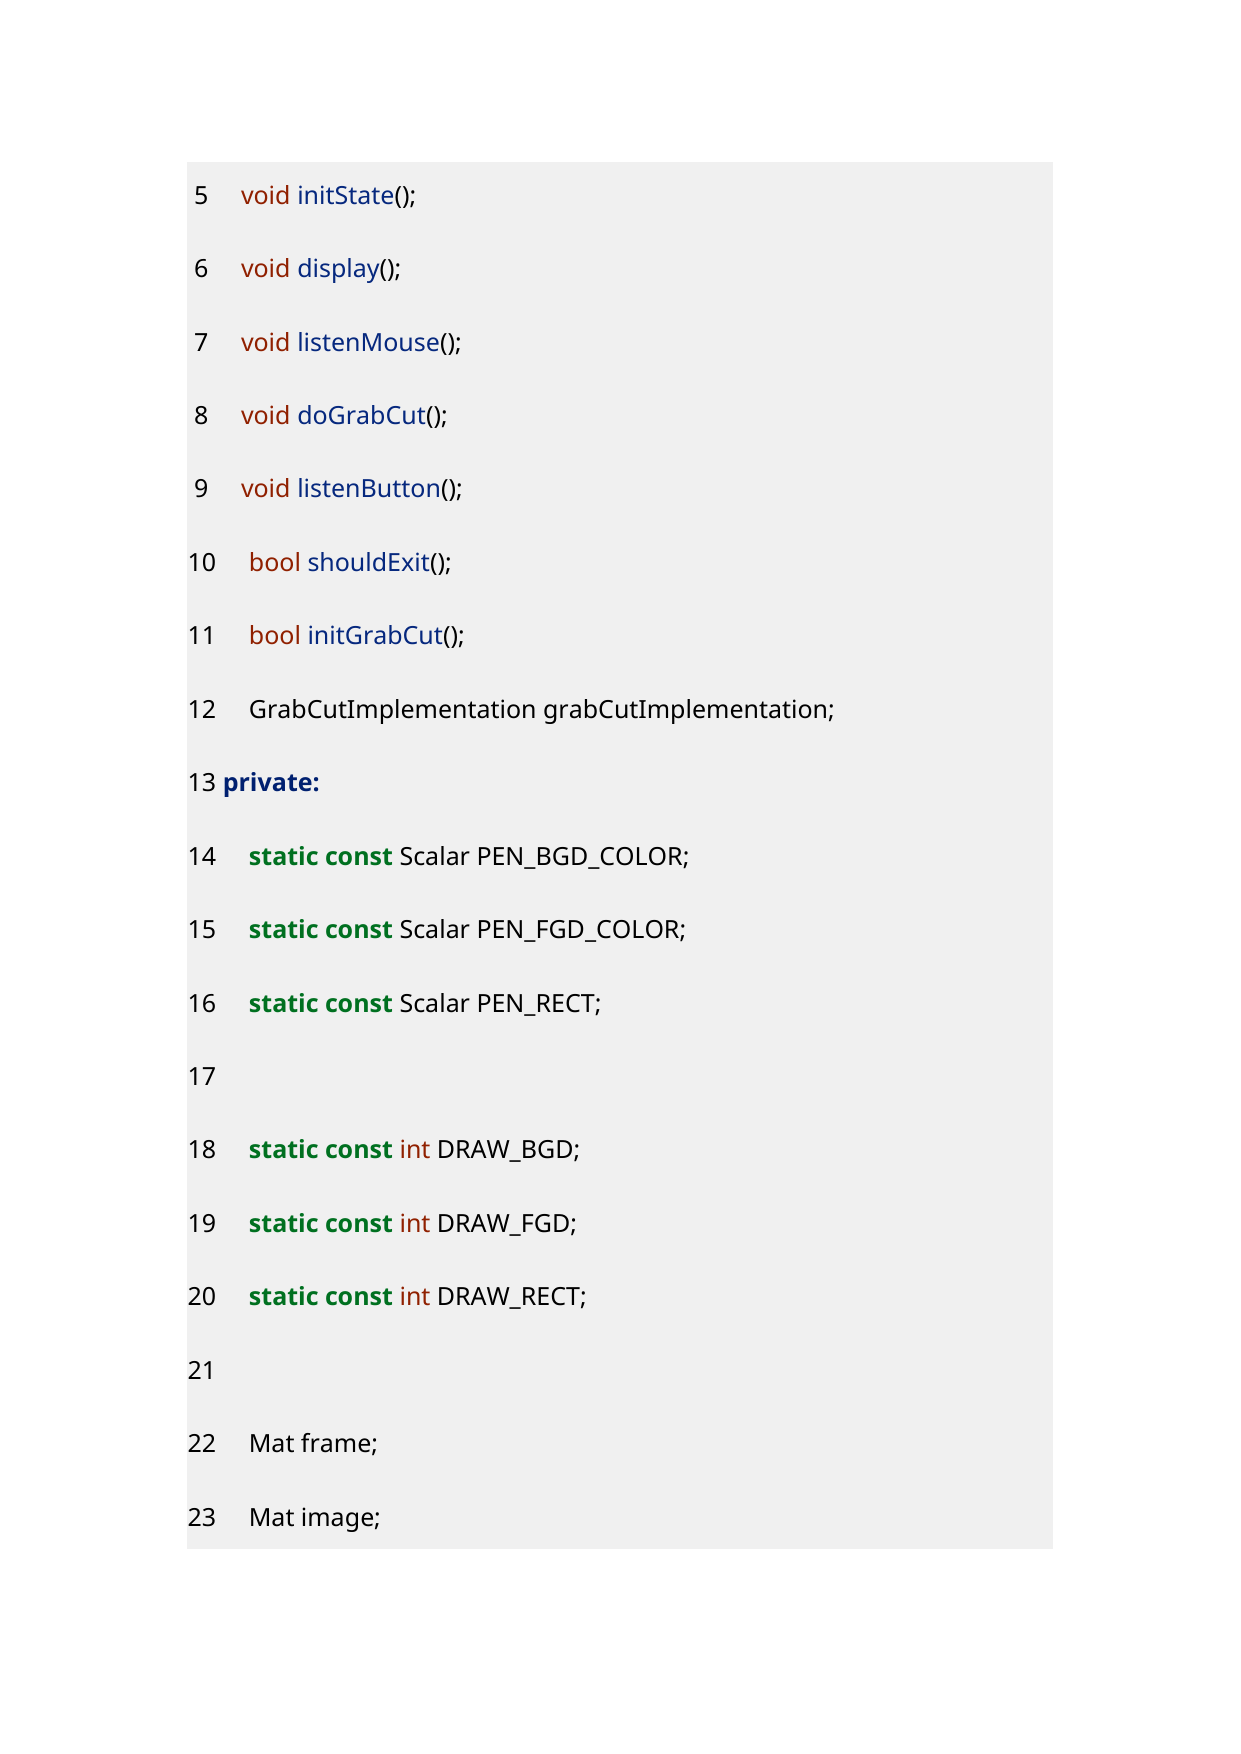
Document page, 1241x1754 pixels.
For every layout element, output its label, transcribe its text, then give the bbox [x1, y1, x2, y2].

text 18 static const int DRAW_BGD; [187, 1117, 1053, 1182]
text 7 void listenMouse(); [187, 309, 1053, 374]
text 16 static const Scalar PEN_RECT; [187, 970, 1053, 1035]
text 17 [187, 1043, 1053, 1108]
text 9 void listenButton(); [187, 456, 1053, 521]
text 6 void display(); [187, 235, 1053, 300]
text 23 Mat image; [187, 1484, 1053, 1549]
text 5 void initState(); [187, 162, 1053, 227]
text 11 bool initGrabCut(); [187, 603, 1053, 668]
text 10 bool shouldExit(); [187, 529, 1053, 594]
text 8 void doGrabCut(); [187, 382, 1053, 447]
text 19 static const int DRAW_FGD; [187, 1190, 1053, 1255]
text 21 [187, 1337, 1053, 1402]
text 15 static const Scalar PEN_FGD_COLOR; [187, 896, 1053, 961]
text 20 static const int DRAW_RECT; [187, 1263, 1053, 1328]
text 22 Mat frame; [187, 1410, 1053, 1475]
text 14 static const Scalar PEN_BGD_COLOR; [187, 823, 1053, 888]
text 13 private: [187, 749, 1053, 814]
text 12 GrabCutImplementation grabCutImplementation; [187, 676, 1053, 741]
